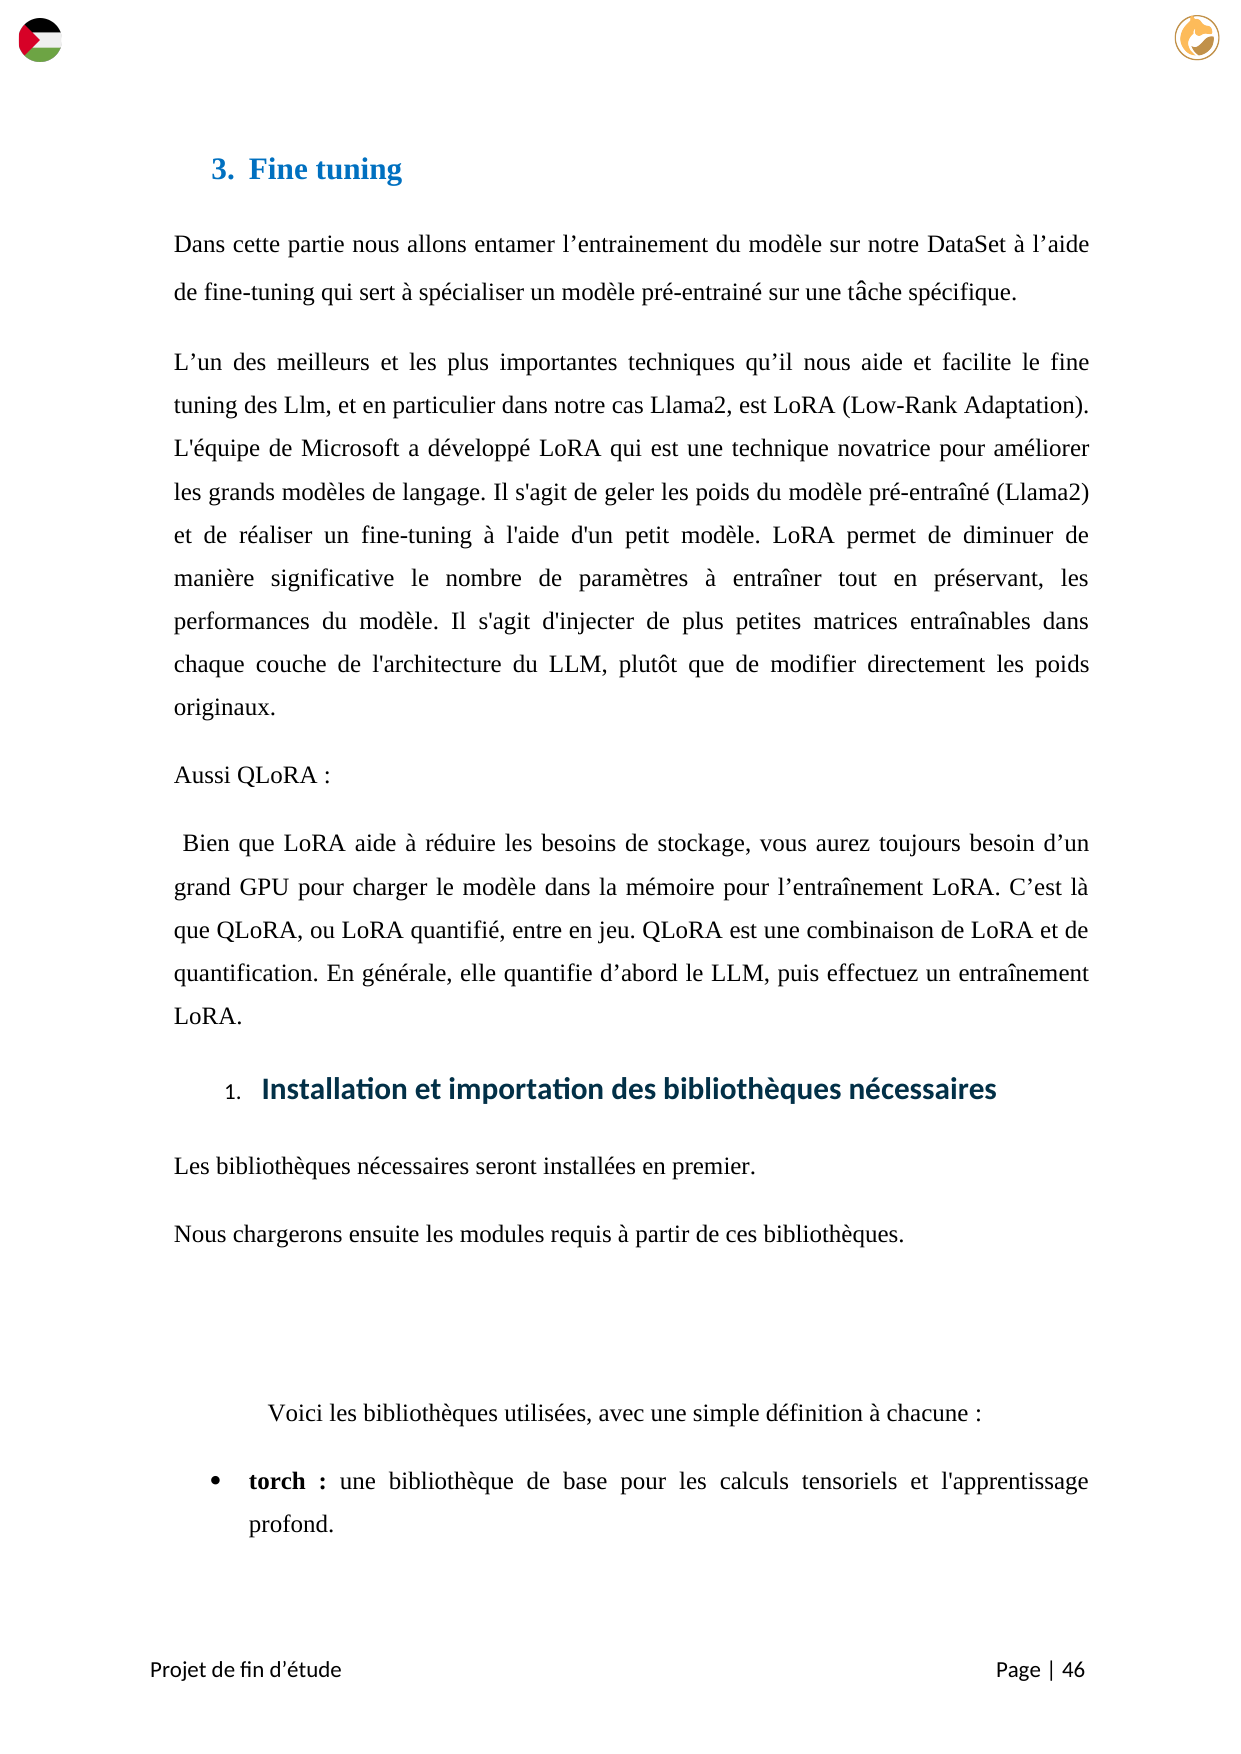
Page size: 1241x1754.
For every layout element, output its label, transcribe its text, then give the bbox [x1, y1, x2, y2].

text Les bibliothèques nécessaires seront installées en premier. [174, 1151, 1090, 1180]
text Nous chargerons ensuite les modules requis à partir de ces bibliothèques. [174, 1219, 1090, 1248]
subtitle Installation et importation des bibliothèques nécessaires [224, 1069, 1090, 1107]
picture [1158, 8, 1236, 67]
text L’un des meilleurs et les plus importantes techniques qu’il nous aide et facilite le fine tuning des Llm, et en particulier dans notre cas Llama2, est LoRA (Low-Rank Adaptation). L'équipe de Microsoft a développé LoRA qui est une technique novatrice pour améliorer les grands modèles de langage. Il s'agit de geler les poids du modèle pré-entraîné (Llama2) et de réaliser un fine-tuning à l'aide d'un petit modèle. LoRA permet de diminuer de manière significative le nombre de paramètres à entraîner tout en préservant, les performances du modèle. Il s'agit d'injecter de plus petites matrices entraînables dans chaque couche de l'architecture du LLM, plutôt que de modifier directement les poids originaux. [174, 347, 1090, 721]
list torch : une bibliothèque de base pour les calculs tensoriels et l'apprentissage profond. [211, 1466, 1090, 1538]
list Fine tuning [211, 150, 1090, 186]
text Aussi QLoRA : [174, 760, 1090, 789]
picture [18, 18, 62, 62]
text Bien que LoRA aide à réduire les besoins de stockage, vous aurez toujours besoin d’un grand GPU pour charger le modèle dans la mémoire pour l’entraînement LoRA. C’est là que QLoRA, ou LoRA quantifié, entre en jeu. QLoRA est une combinaison de LoRA et de quantification. En générale, elle quantifie d’abord le LLM, puis effectuez un entraînement LoRA. [174, 828, 1090, 1030]
text Voici les bibliothèques utilisées, avec une simple définition à chacune : [174, 1398, 1090, 1427]
text Dans cette partie nous allons entamer l’entrainement du modèle sur notre DataSet à l’aide de fine-tuning qui sert à spécialiser un modèle pré-entrainé sur une tâche spécifique. [174, 229, 1090, 306]
